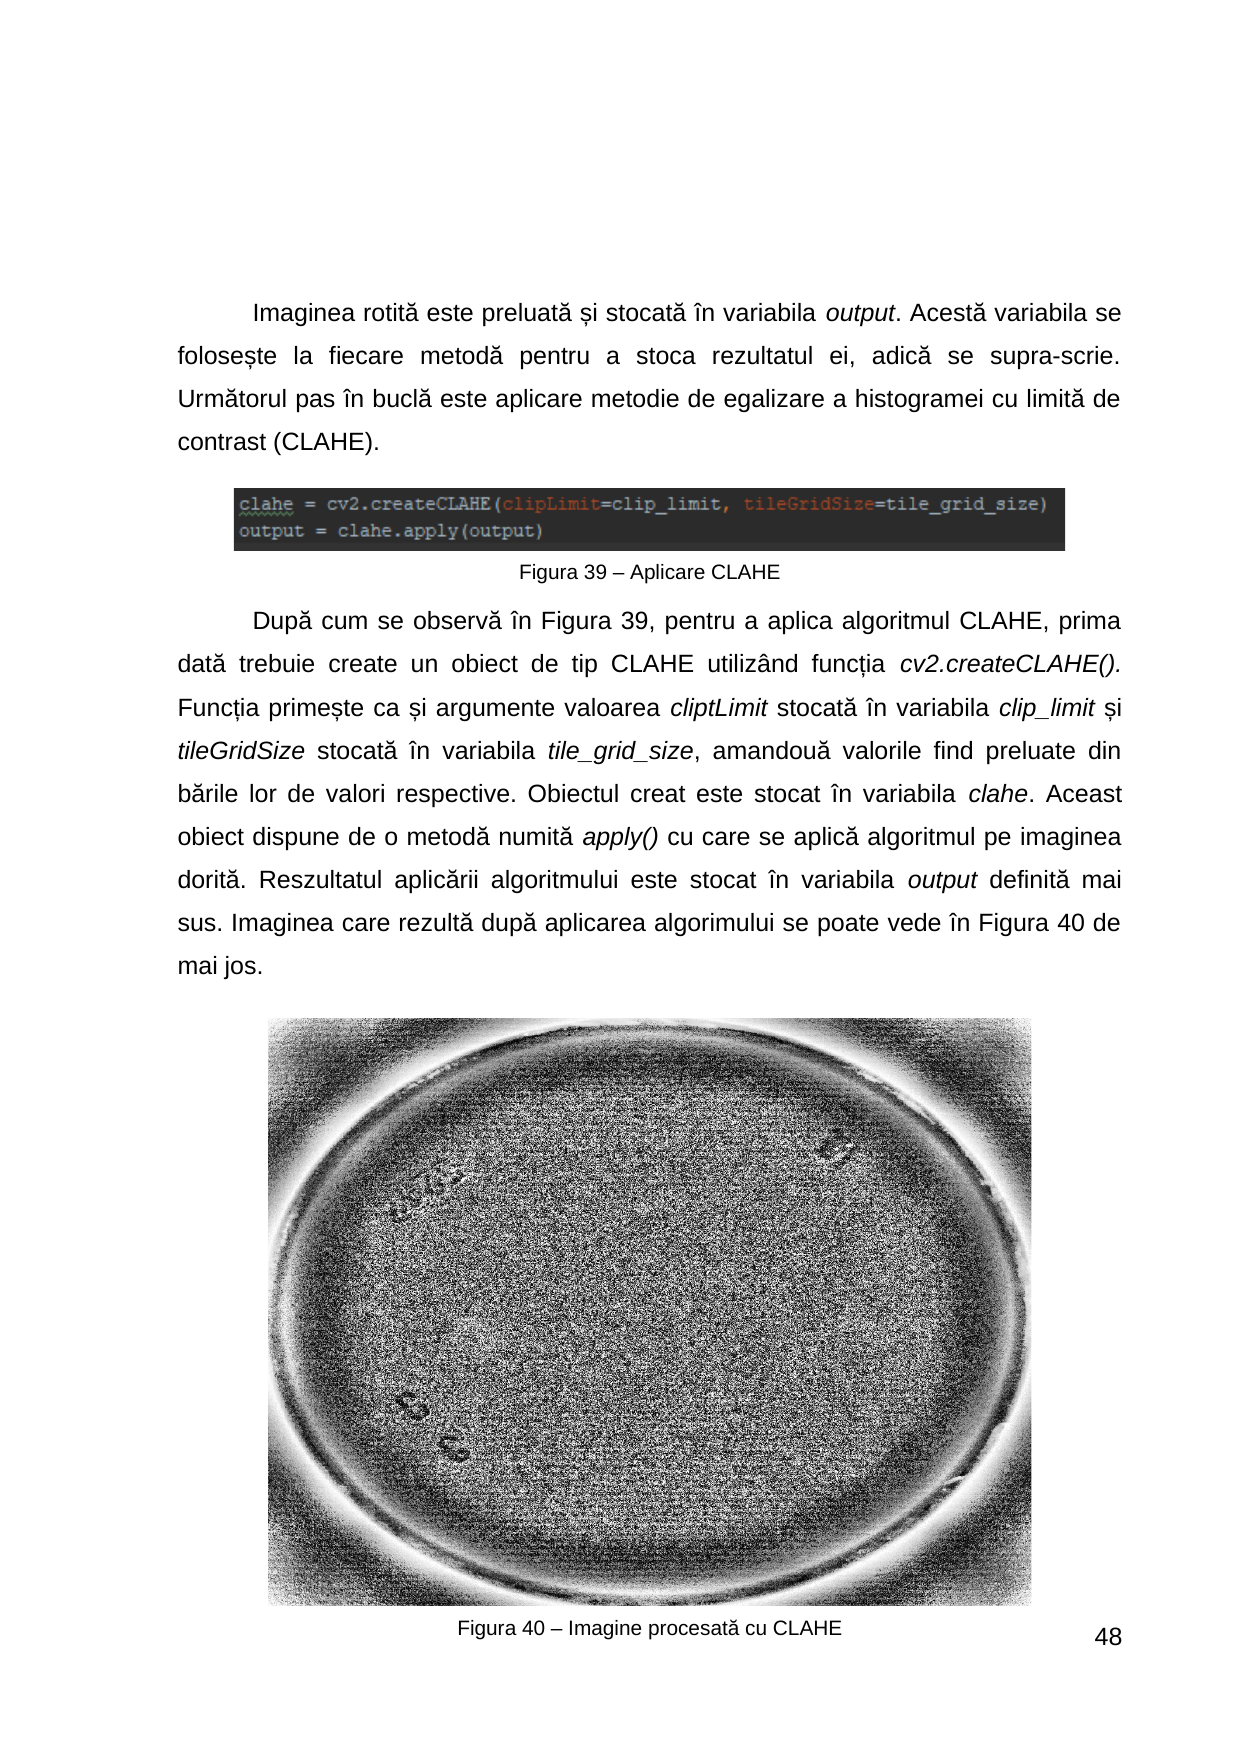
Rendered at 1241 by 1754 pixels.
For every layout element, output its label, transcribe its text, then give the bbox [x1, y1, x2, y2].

text Imaginea rotită este preluată și stocată în variabila output. Acestă variabila se folosește la fiecare metodă pentru a stoca rezultatul ei, adică se supra-scrie. Următorul pas în buclă este aplicare metodie de egalizare a histogramei cu limită de contrast (CLAHE). [177, 297, 1122, 456]
picture [233, 488, 1066, 551]
text După cum se observă în Figura 39, pentru a aplica algoritmul CLAHE, prima dată trebuie create un obiect de tip CLAHE utilizând funcția cv2.createCLAHE(). Funcția primește ca și argumente valoarea cliptLimit stocată în variabila clip_limit și tileGridSize stocată în variabila tile_grid_size, amandouă valorile find preluate din bările lor de valori respective. Obiectul creat este stocat în variabila clahe. Aceast obiect dispune de o metodă numită apply() cu care se aplică algoritmul pe imaginea dorită. Reszultatul aplicării algoritmului este stocat în variabila output definită mai sus. Imaginea care rezultă după aplicarea algorimului se poate vede în Figura 40 de mai jos. [177, 606, 1122, 980]
picture [267, 1018, 1032, 1606]
